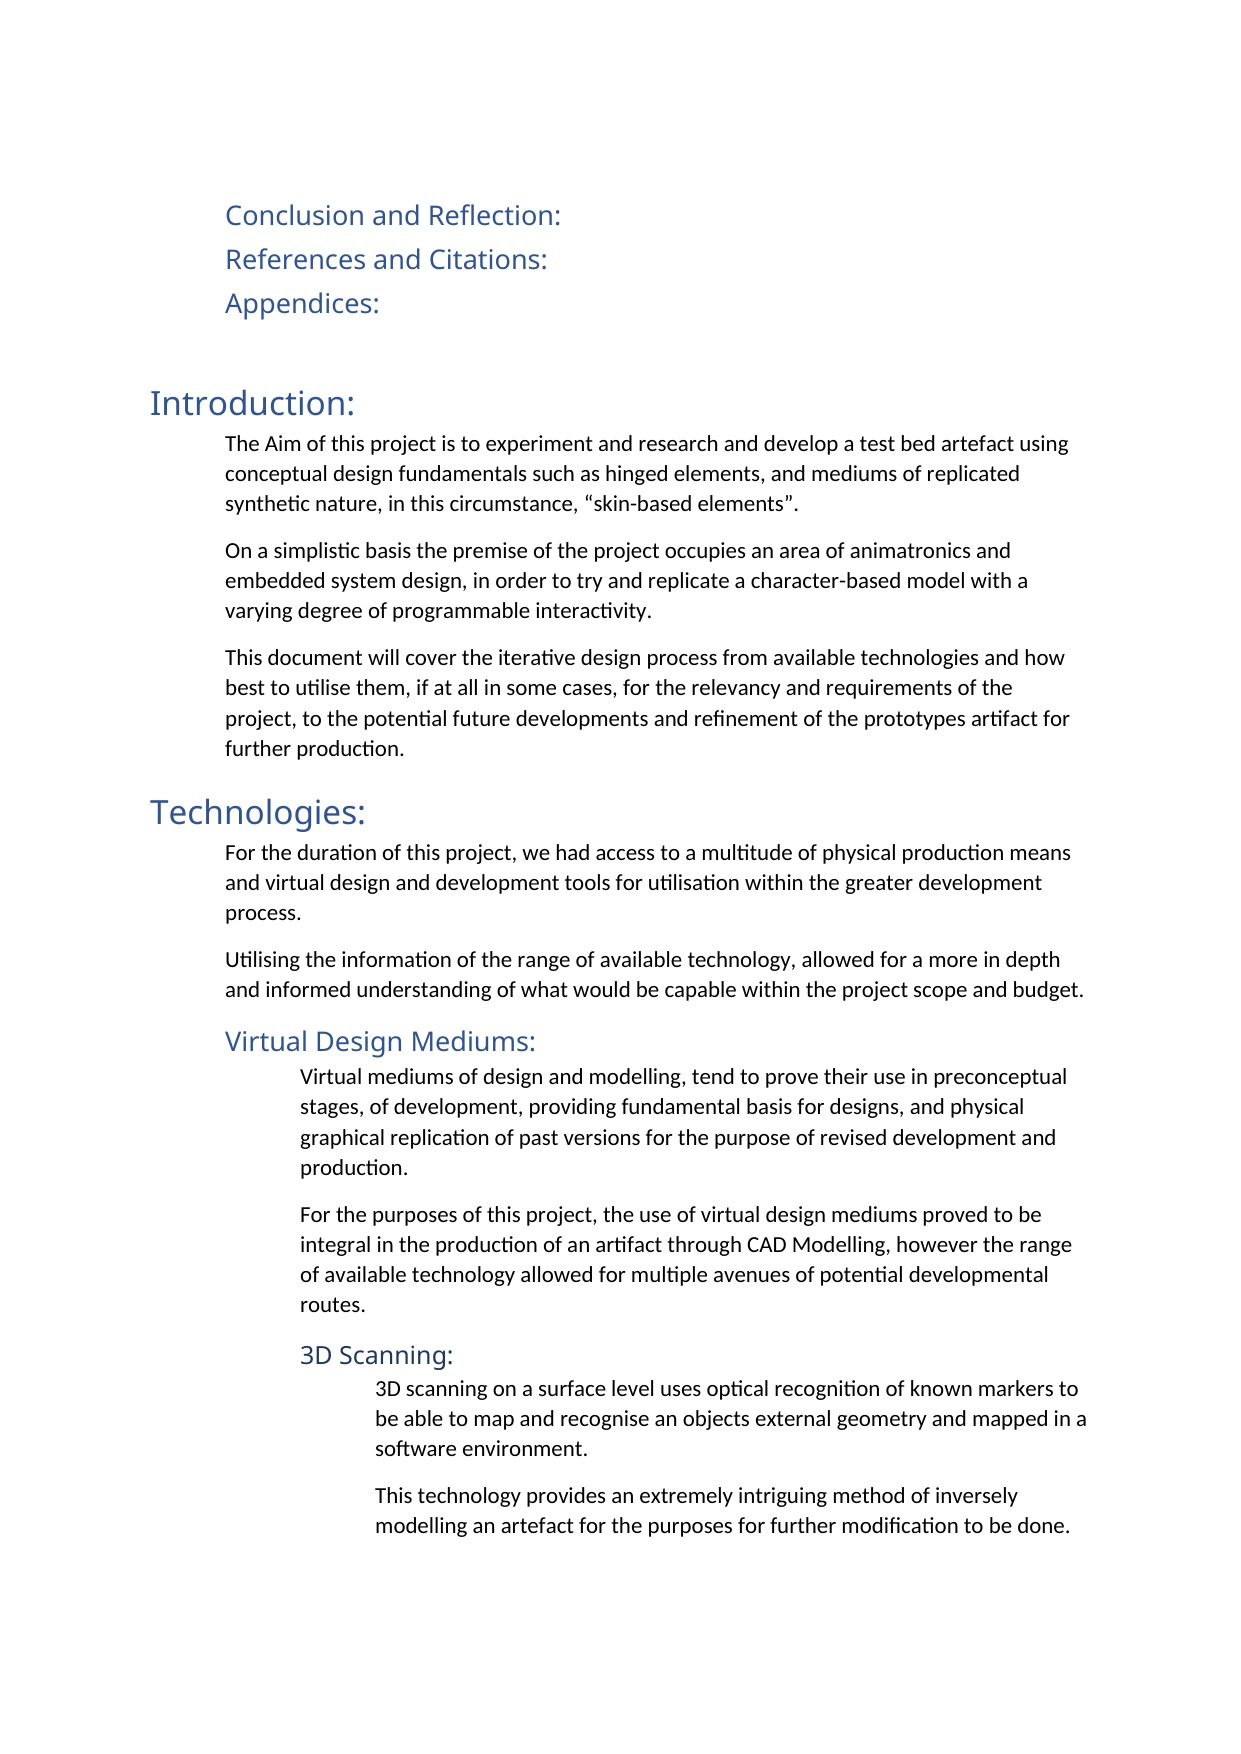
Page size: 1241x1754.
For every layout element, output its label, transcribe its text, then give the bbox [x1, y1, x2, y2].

subtitle References and Citations: [150, 241, 1090, 278]
text 3D scanning on a surface level uses optical recognition of known markers to be able to map and recognise an objects external geometry and mapped in a software environment. [375, 1374, 1090, 1462]
subtitle Introduction: [150, 380, 1090, 425]
text For the duration of this project, we had access to a multitude of physical production means and virtual design and development tools for utilisation within the greater development process. [225, 838, 1090, 927]
subtitle 3D Scanning: [225, 1337, 1090, 1371]
text For the purposes of this project, the use of virtual design mediums proved to be integral in the production of an artifact through CAD Modelling, however the range of available technology allowed for multiple avenues of potential developmental routes. [300, 1200, 1090, 1318]
subtitle Conclusion and Reflection: [150, 197, 1090, 234]
subtitle Technologies: [150, 789, 1090, 834]
text On a simplistic basis the premise of the project occupies an area of animatronics and embedded system design, in order to try and replicate a character-based model with a varying degree of programmable interactivity. [225, 536, 1090, 624]
text This technology provides an extremely intriguing method of inversely modelling an artefact for the purposes for further modification to be done. [375, 1481, 1090, 1539]
subtitle Appendices: [150, 285, 1090, 322]
text This document will cover the iterative design process from available technologies and how best to utilise them, if at all in some cases, for the relevancy and requirements of the project, to the potential future developments and refinement of the prototypes artifact for further production. [225, 643, 1090, 762]
subtitle Virtual Design Mediums: [150, 1022, 1090, 1059]
text Utilising the information of the range of available technology, allowed for a more in depth and informed understanding of what would be capable within the project scope and budget. [225, 945, 1090, 1004]
text The Aim of this project is to experiment and research and develop a test bed artefact using conceptual design fundamentals such as hinged elements, and mediums of replicated synthetic nature, in this circumstance, “skin-based elements”. [225, 429, 1090, 517]
text Virtual mediums of design and modelling, tend to prove their use in preconceptual stages, of development, providing fundamental basis for designs, and physical graphical replication of past versions for the purpose of revised development and production. [300, 1062, 1090, 1181]
